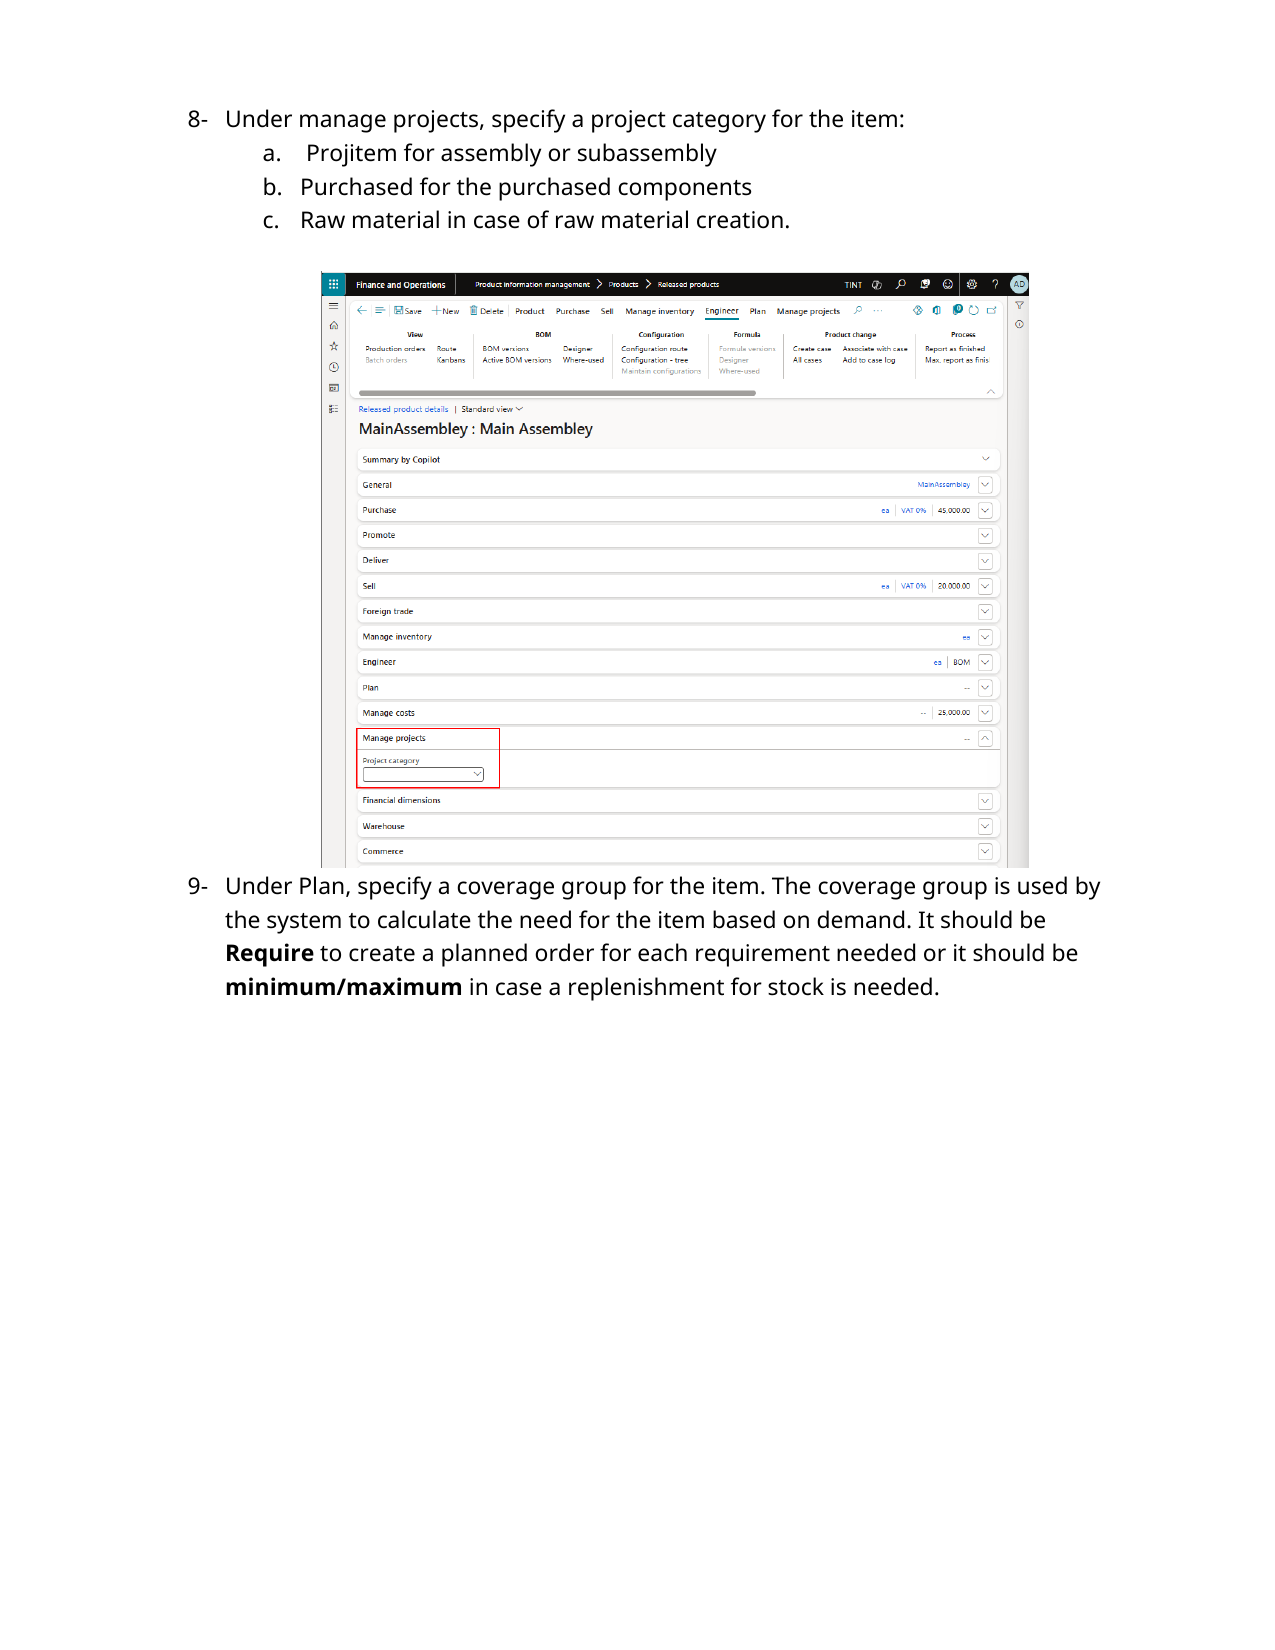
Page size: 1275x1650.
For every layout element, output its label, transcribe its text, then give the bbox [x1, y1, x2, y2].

list Purchased for the purchased components [262, 171, 1125, 202]
list Under Plan, specify a coverage group for the item. The coverage group is used by the system to calculate the need for the item based on demand. It should be Require to create a planned order for each requirement needed or it should be minimum/maximum in case a replenishment for stock is needed. [187, 870, 1125, 1002]
list Under manage projects, specify a project category for the item: [187, 103, 1125, 134]
picture [321, 271, 1029, 868]
list Projitem for assembly or subassembly [262, 137, 1125, 168]
list Raw material in case of raw material creation. [262, 204, 1125, 236]
